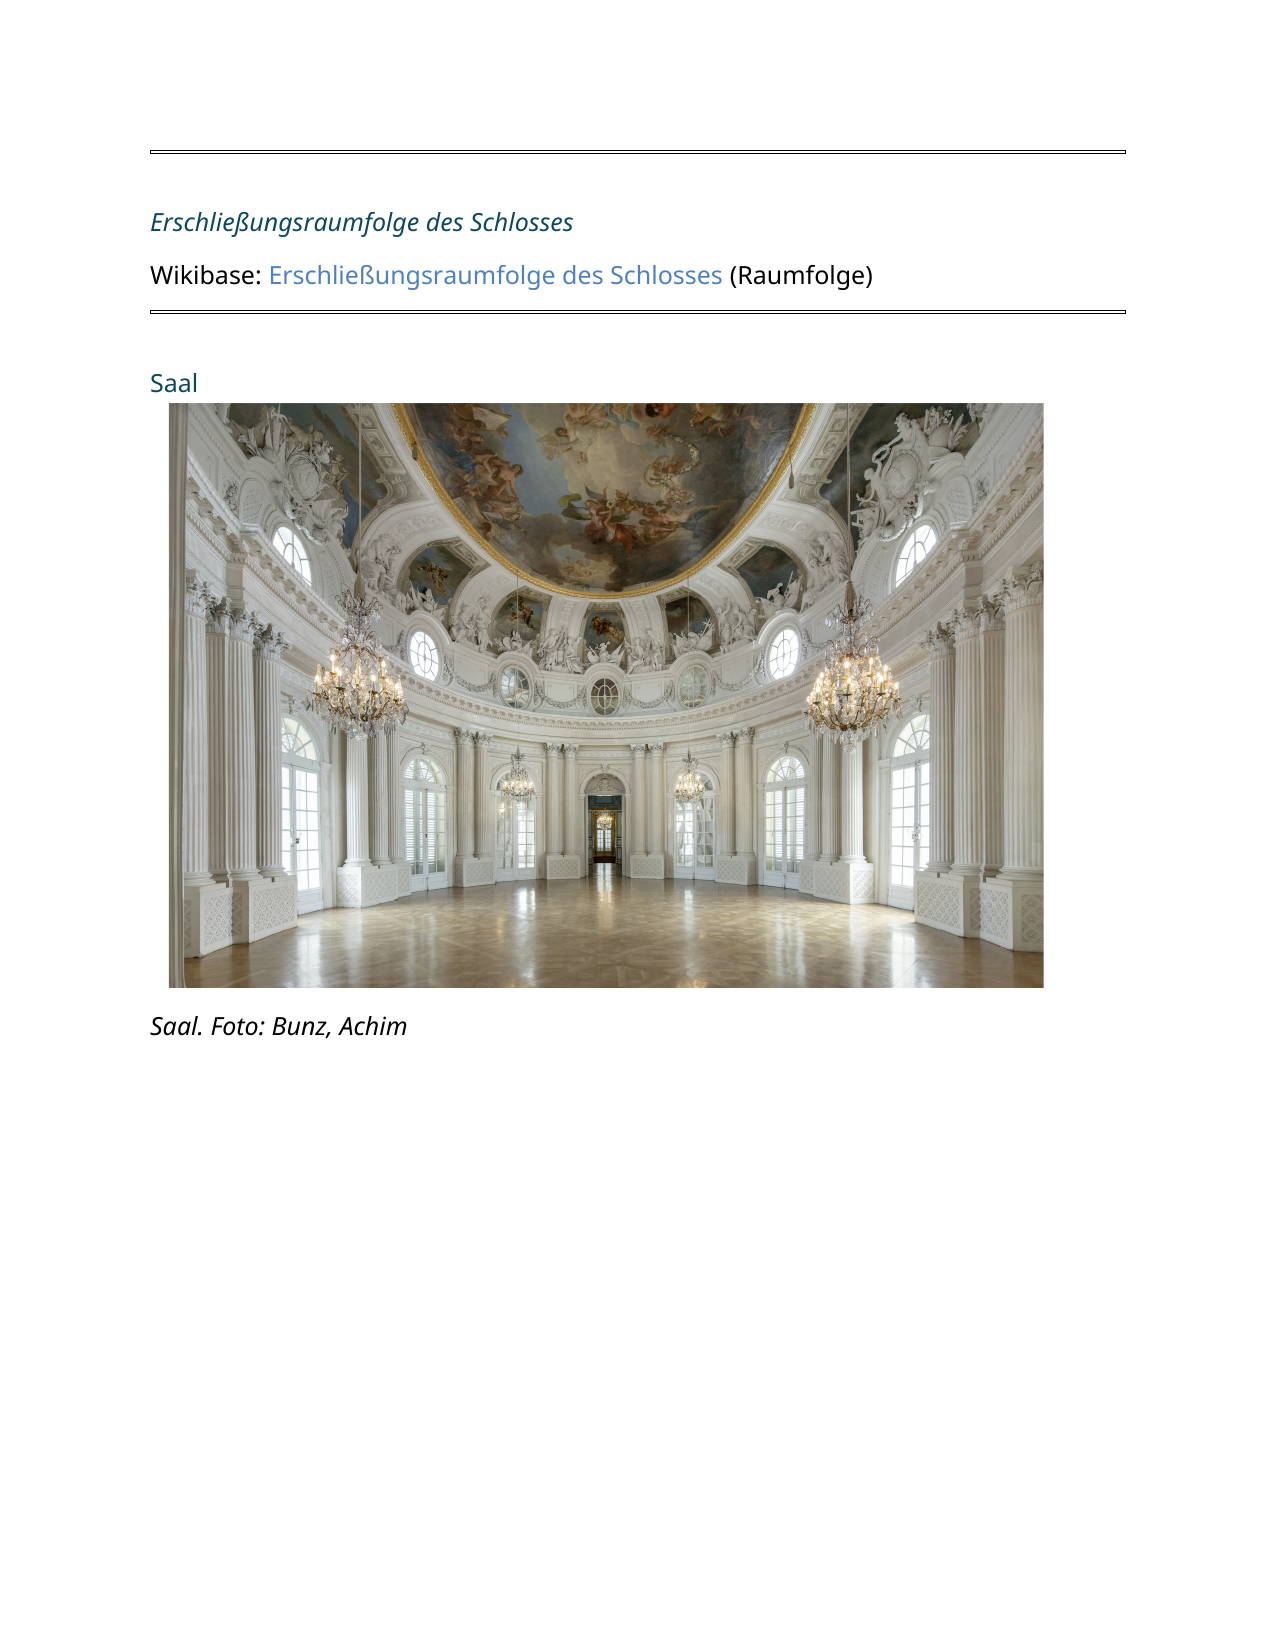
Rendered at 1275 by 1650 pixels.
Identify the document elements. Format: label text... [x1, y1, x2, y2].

subtitle Saal [150, 365, 1125, 399]
subtitle Erschließungsraumfolge des Schlosses [150, 205, 1125, 239]
text Wikibase: Erschließungsraumfolge des Schlosses (Raumfolge) [150, 258, 1125, 292]
text Saal. Foto: Bunz, Achim [150, 1008, 1125, 1042]
picture [168, 403, 1044, 988]
